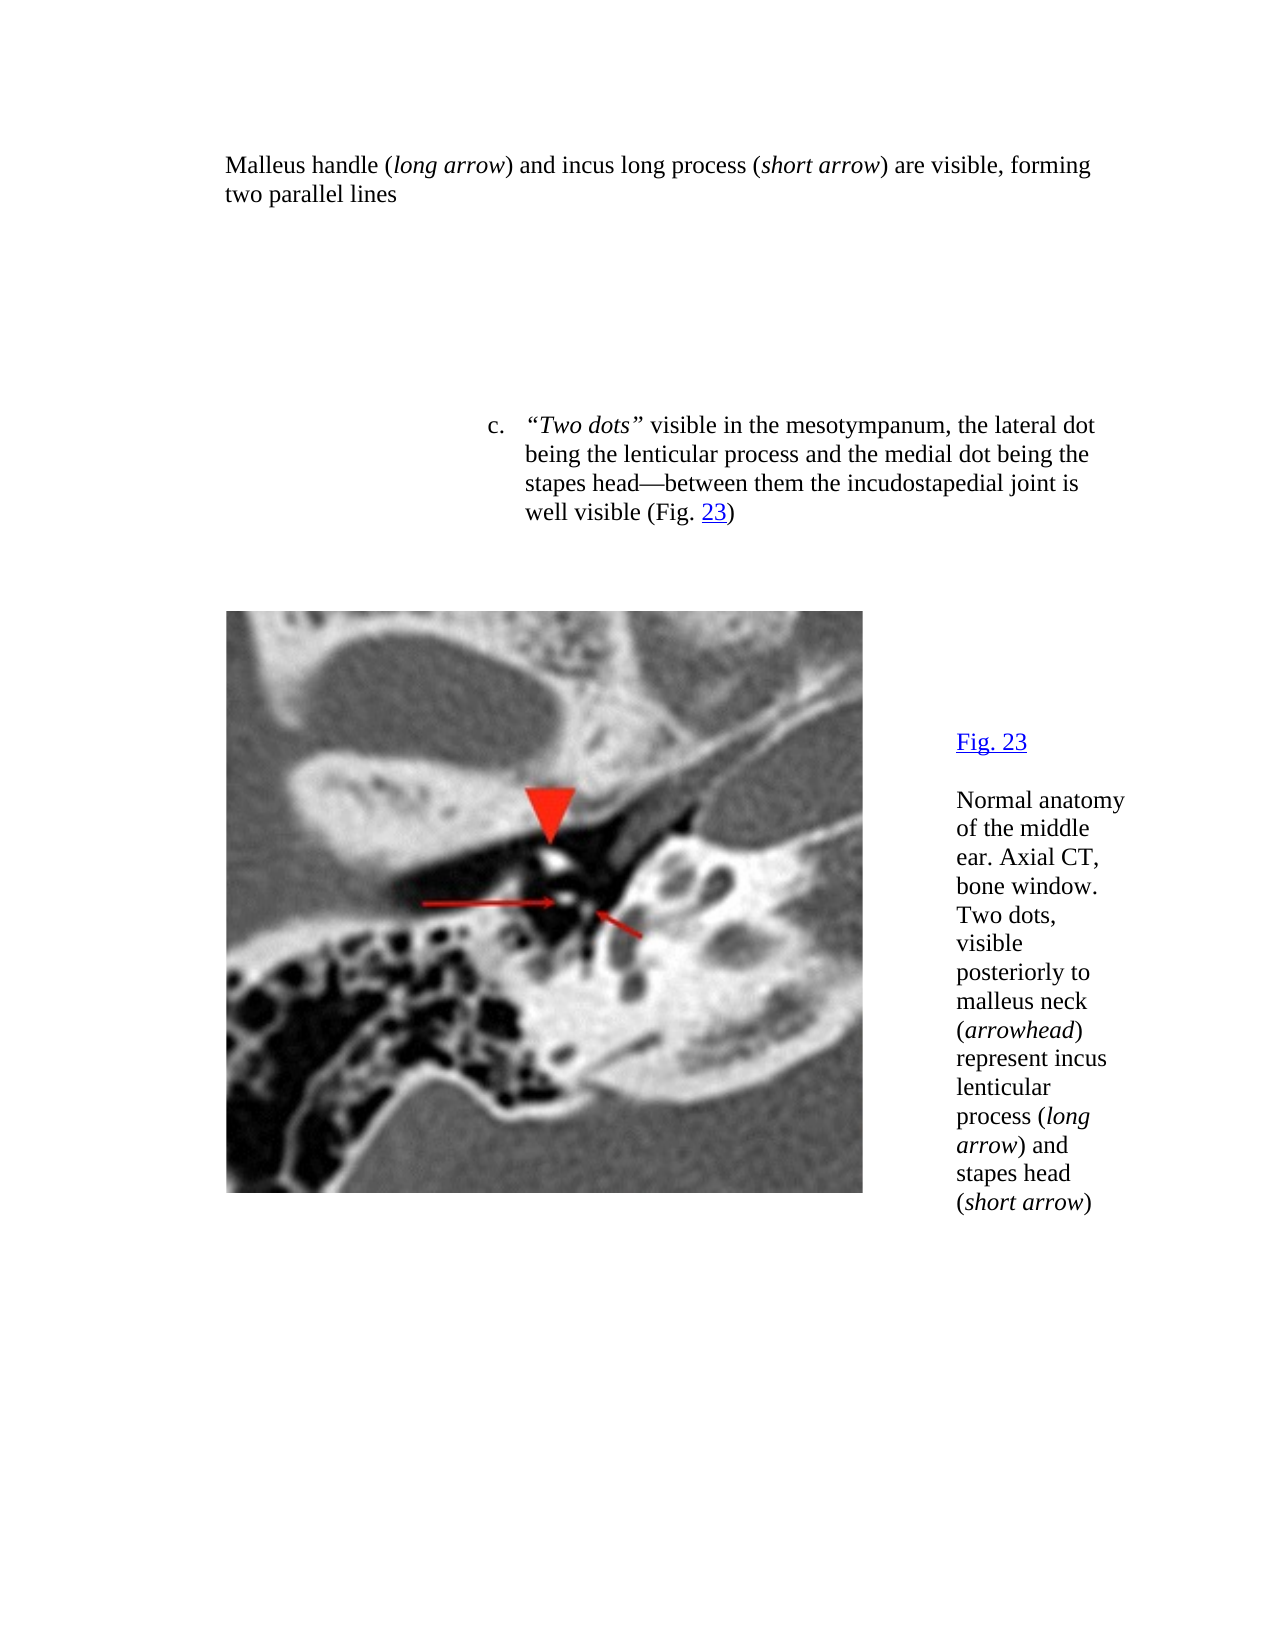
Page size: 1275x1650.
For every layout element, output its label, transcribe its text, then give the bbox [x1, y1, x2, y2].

text Fig. 23 [861, 727, 1125, 756]
picture [225, 611, 861, 1192]
list “Two dots” visible in the mesotympanum, the lateral dot being the lenticular process and the medial dot being the stapes head—between them the incudostapedial joint is well visible (Fig. 23) [487, 410, 1125, 525]
text Normal anatomy of the middle ear. Axial CT, bone window. Two dots, visible posteriorly to malleus neck (arrowhead) represent incus lenticular process (long arrow) and stapes head (short arrow) [225, 785, 1125, 1216]
